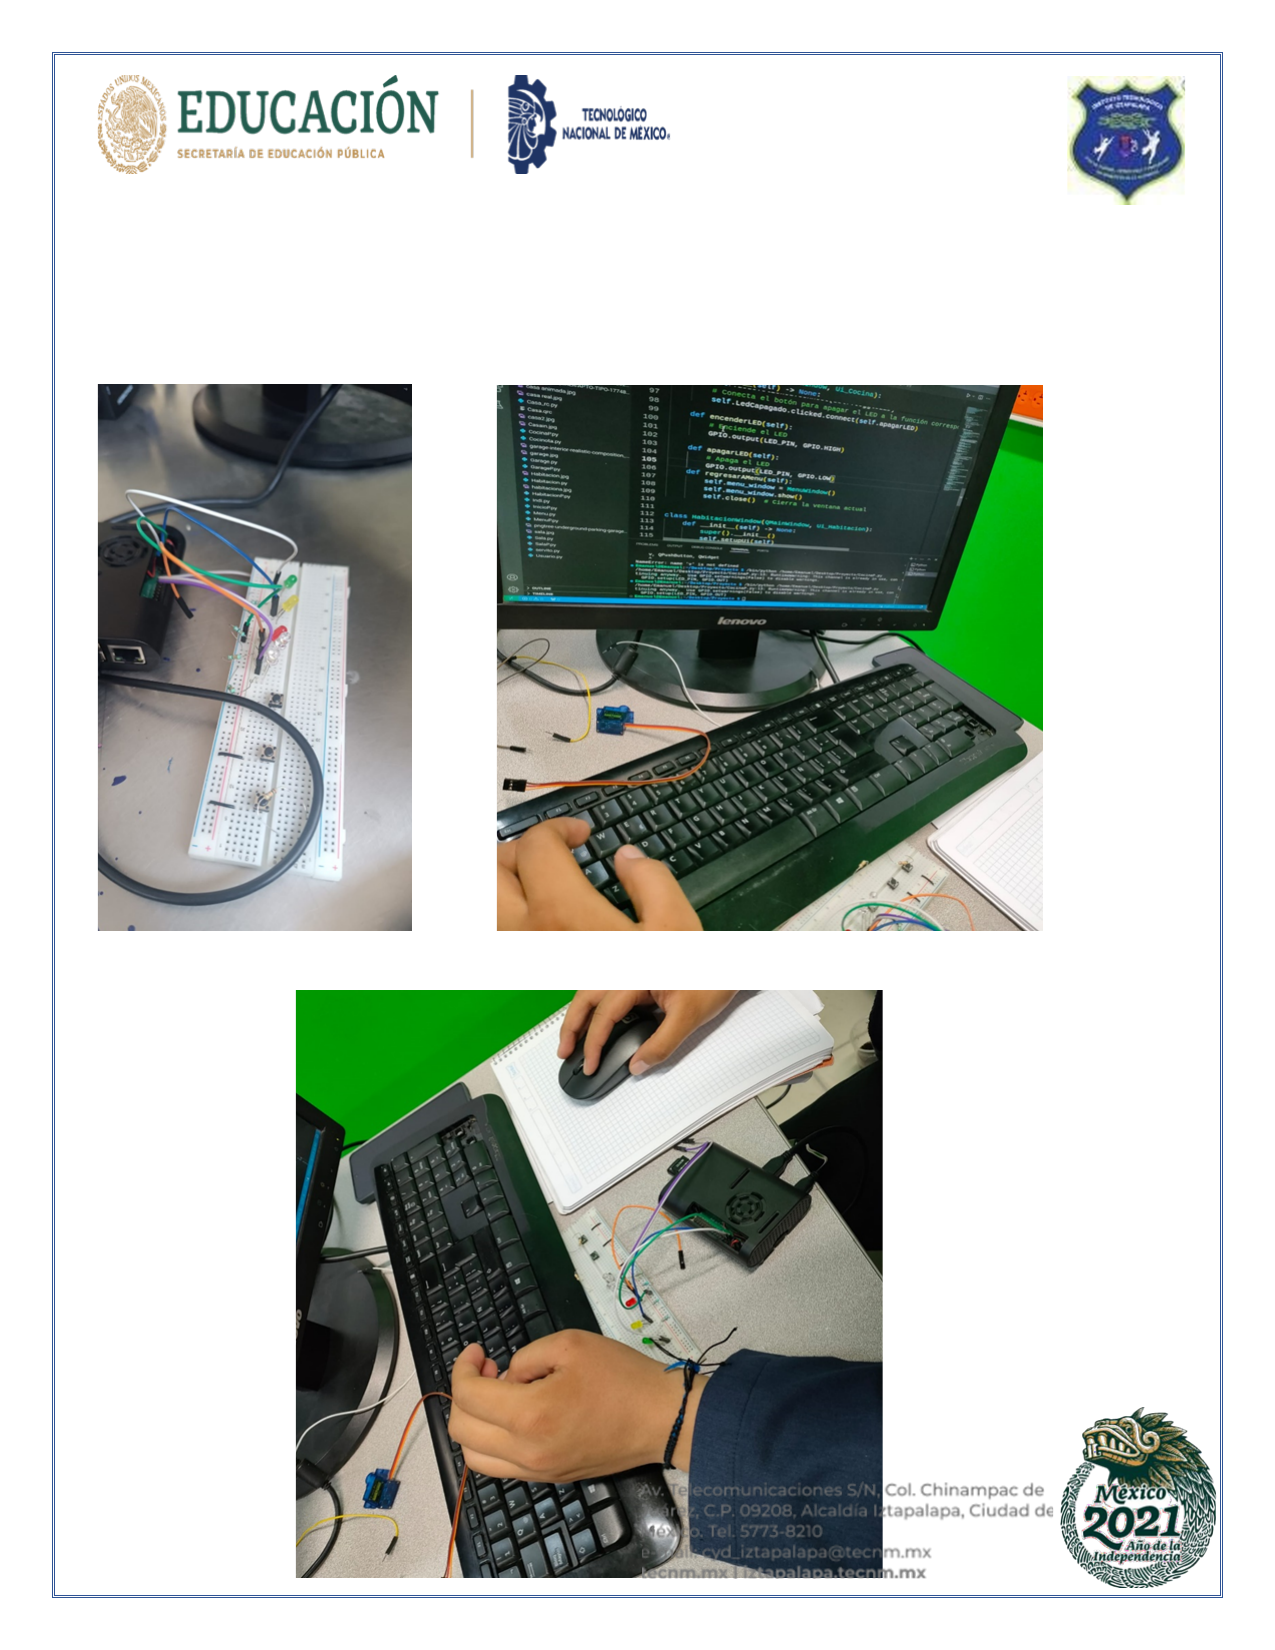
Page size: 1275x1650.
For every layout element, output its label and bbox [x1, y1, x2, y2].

picture [97, 384, 412, 931]
picture [295, 990, 1053, 1578]
picture [496, 385, 1043, 931]
picture [1060, 1407, 1217, 1588]
picture [97, 75, 671, 174]
picture [1067, 76, 1186, 205]
